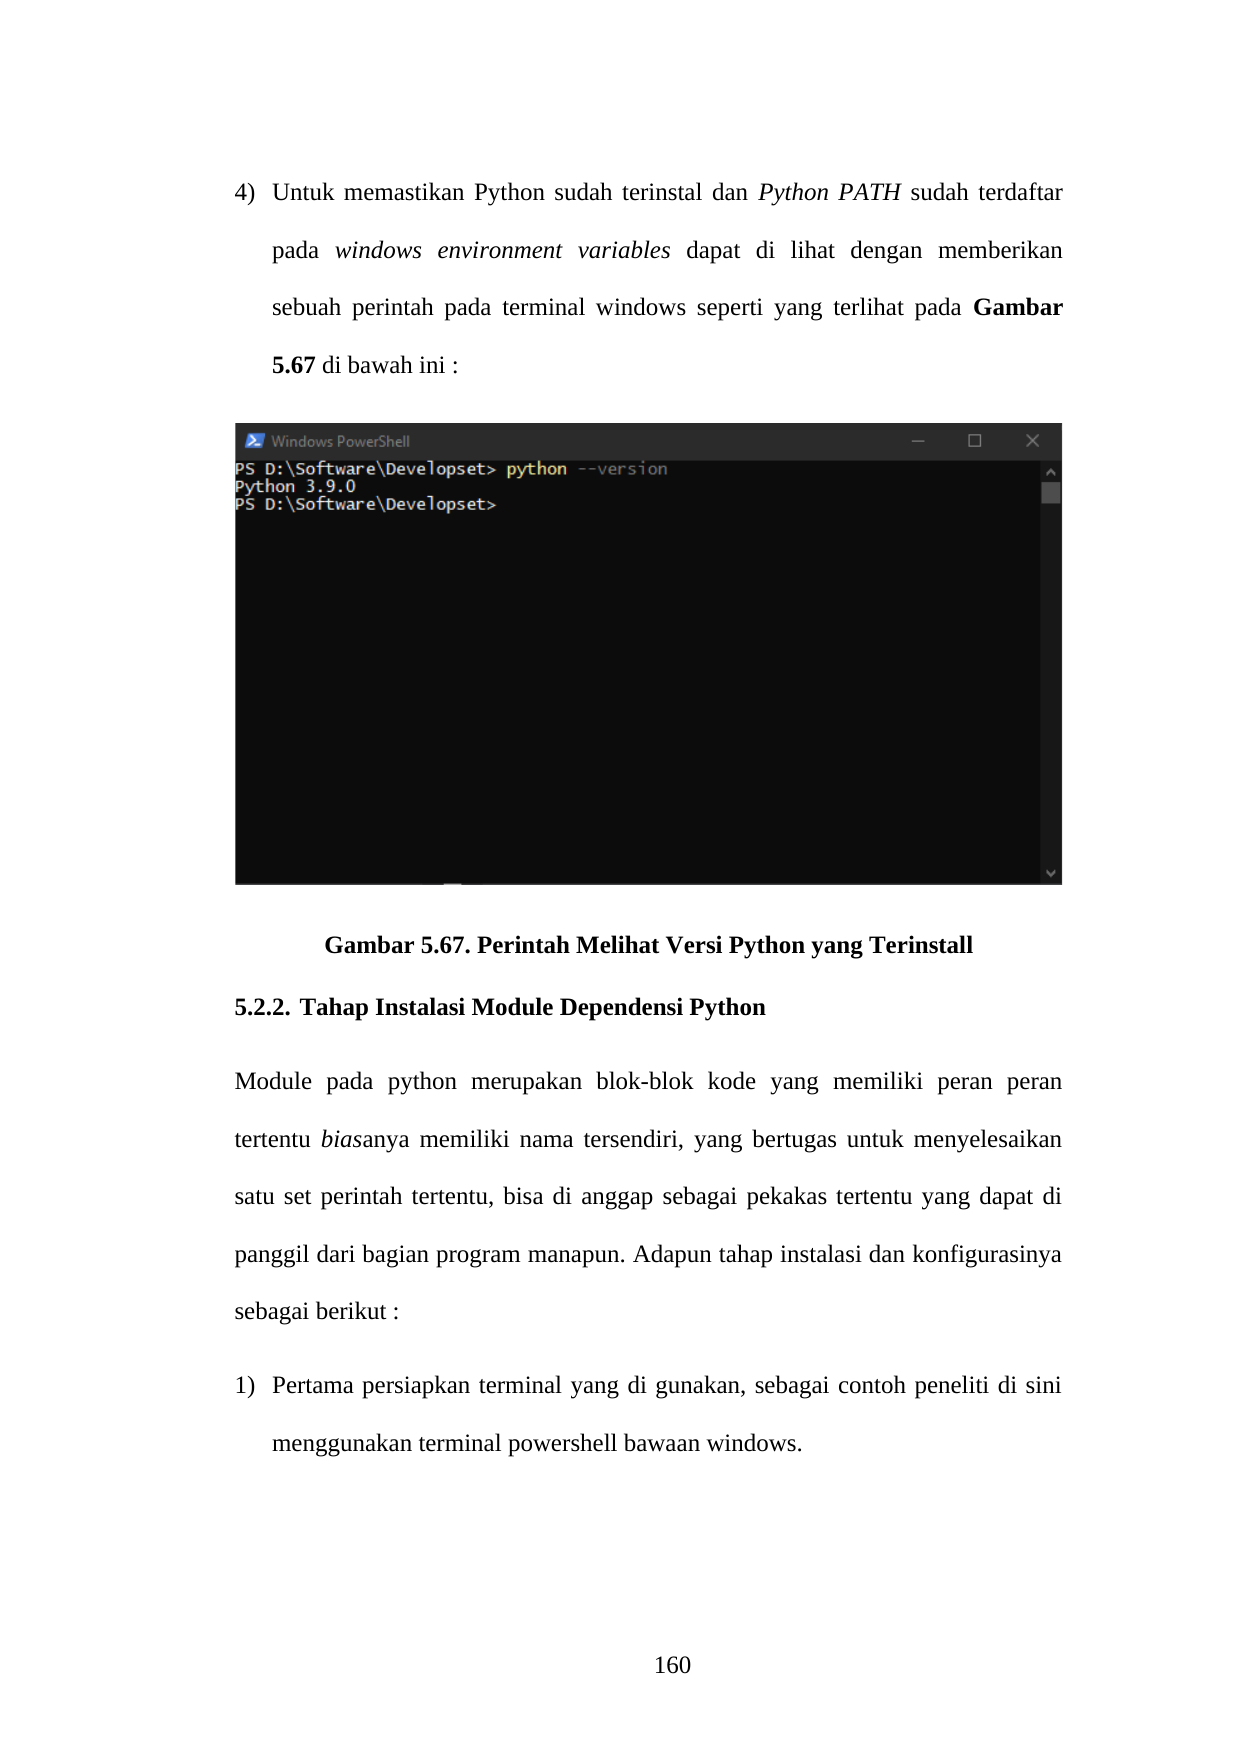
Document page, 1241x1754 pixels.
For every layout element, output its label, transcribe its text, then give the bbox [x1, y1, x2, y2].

picture [235, 423, 1063, 885]
text Module pada python merupakan blok-blok kode yang memiliki peran peran tertentu biasanya memiliki nama tersendiri, yang bertugas untuk menyelesaikan satu set perintah tertentu, bisa di anggap sebagai pekakas tertentu yang dapat di panggil dari bagian program manapun. Adapun tahap instalasi dan konfigurasinya sebagai berikut : [234, 1066, 1063, 1325]
list Pertama persiapkan terminal yang di gunakan, sebagai contoh peneliti di sini menggunakan terminal powershell bawaan windows. [234, 1370, 1063, 1457]
subtitle Tahap Instalasi Module Dependensi Python [234, 992, 1063, 1021]
